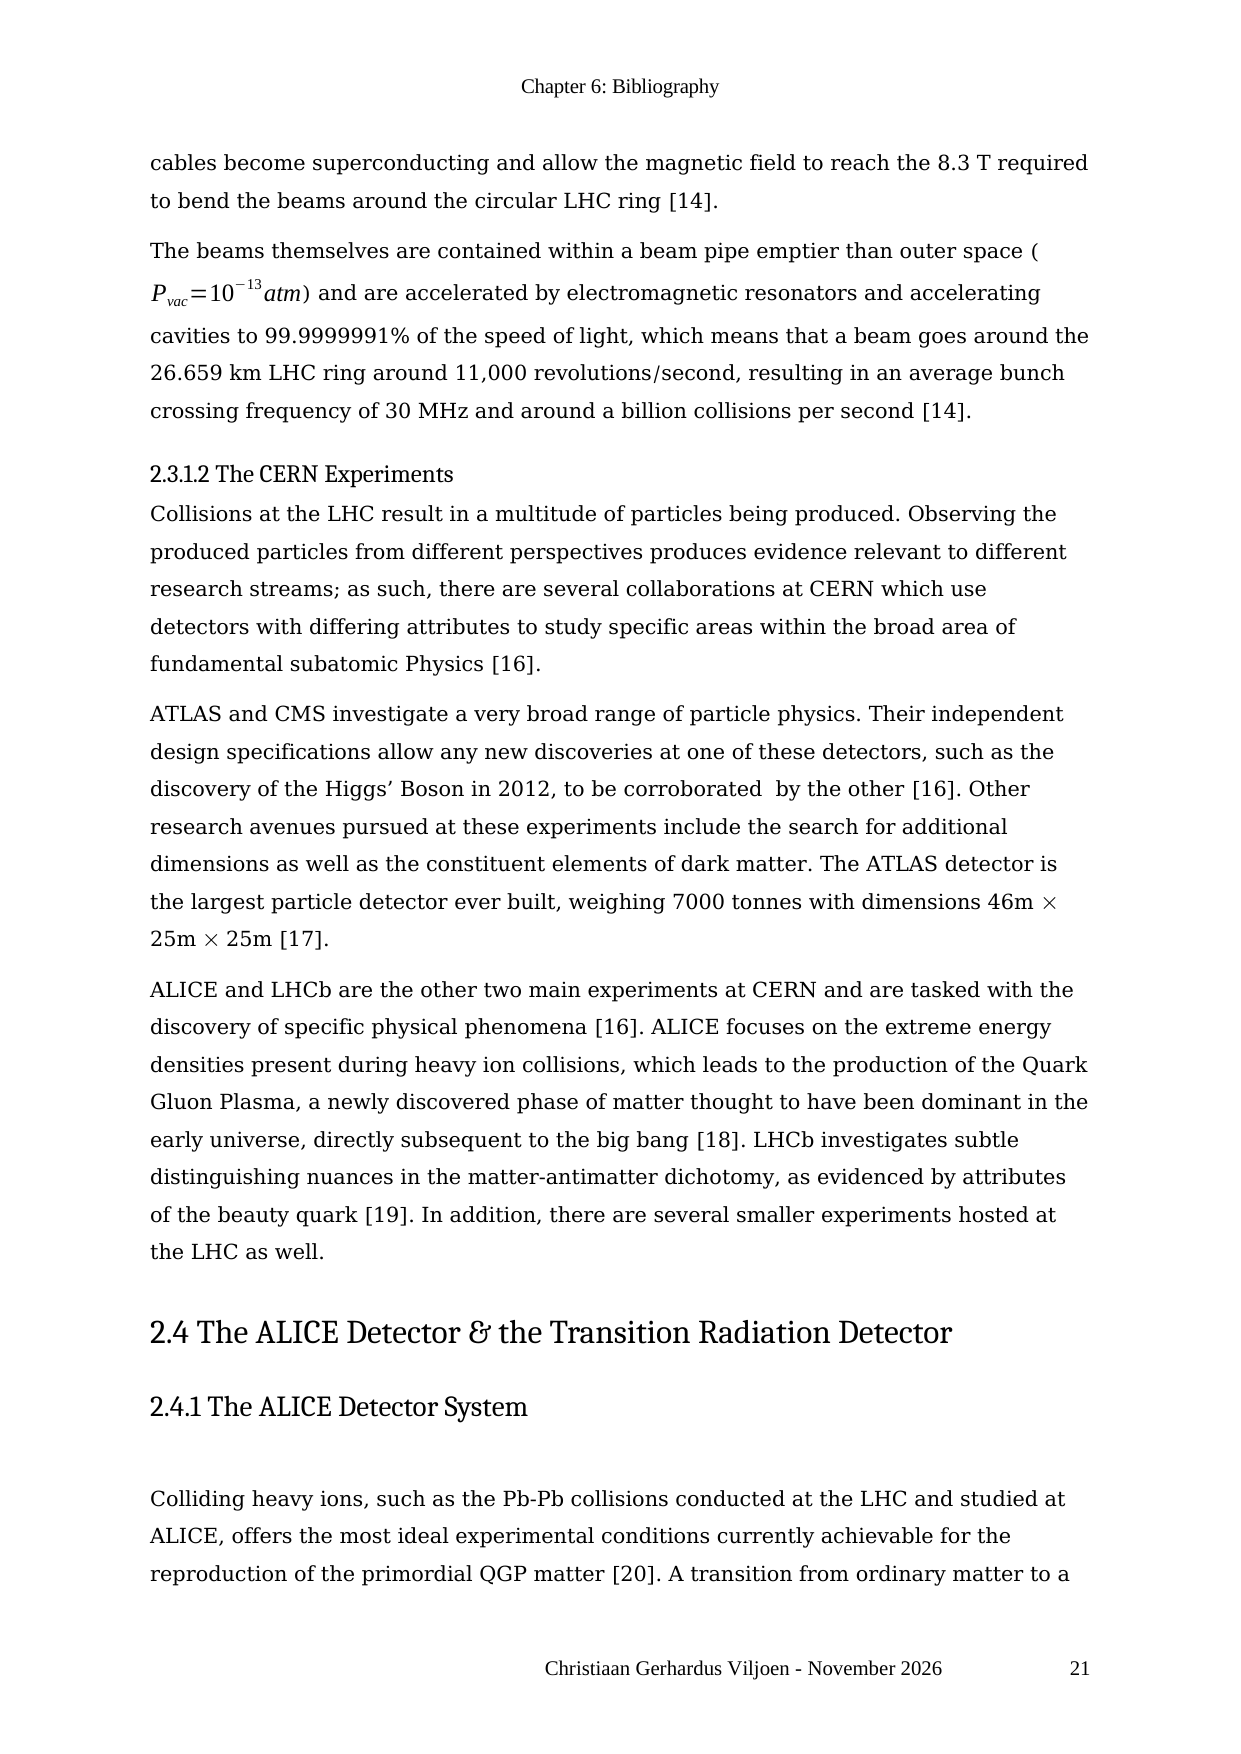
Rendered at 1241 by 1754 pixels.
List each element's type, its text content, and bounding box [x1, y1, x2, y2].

text ATLAS and CMS investigate a very broad range of particle physics. Their independent design specifications allow any new discoveries at one of these detectors, such as the discovery of the Higgs’ Boson in 2012, to be corroborated by the other . Other research avenues pursued at these experiments include the search for additional dimensions as well as the constituent elements of dark matter. The ATLAS detector is the largest particle detector ever built, weighing 7000 tonnes with dimensions 46m 25m 25m . [150, 701, 1090, 951]
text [150, 1486, 1090, 1586]
text Collisions at the LHC result in a multitude of particles being produced. Observing the produced particles from different perspectives produces evidence relevant to different research streams; as such, there are several collaborations at CERN which use detectors with differing attributes to study specific areas within the broad area of fundamental subatomic Physics . [150, 501, 1090, 676]
text The beams themselves are contained within a beam pipe emptier than outer space () and are accelerated by electromagnetic resonators and accelerating cavities to 99.9999991% of the speed of light, which means that a beam goes around the 26.659 km LHC ring around 11,000 revolutions/second, resulting in an average bunch crossing frequency of 30 MHz and around a billion collisions per second . [150, 237, 1090, 422]
subtitle The CERN Experiments [150, 460, 1090, 489]
subtitle The ALICE Detector System [150, 1390, 1090, 1423]
subtitle The ALICE Detector & the Transition Radiation Detector [150, 1314, 1090, 1352]
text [150, 150, 1090, 212]
text ALICE and LHCb are the other two main experiments at CERN and are tasked with the discovery of specific physical phenomena . ALICE focuses on the extreme energy densities present during heavy ion collisions, which leads to the production of the Quark Gluon Plasma, a newly discovered phase of matter thought to have been dominant in the early universe, directly subsequent to the big bang . LHCb investigates subtle distinguishing nuances in the matter-antimatter dichotomy, as evidenced by attributes of the beauty quark . In addition, there are several smaller experiments hosted at the LHC as well. [150, 976, 1090, 1264]
